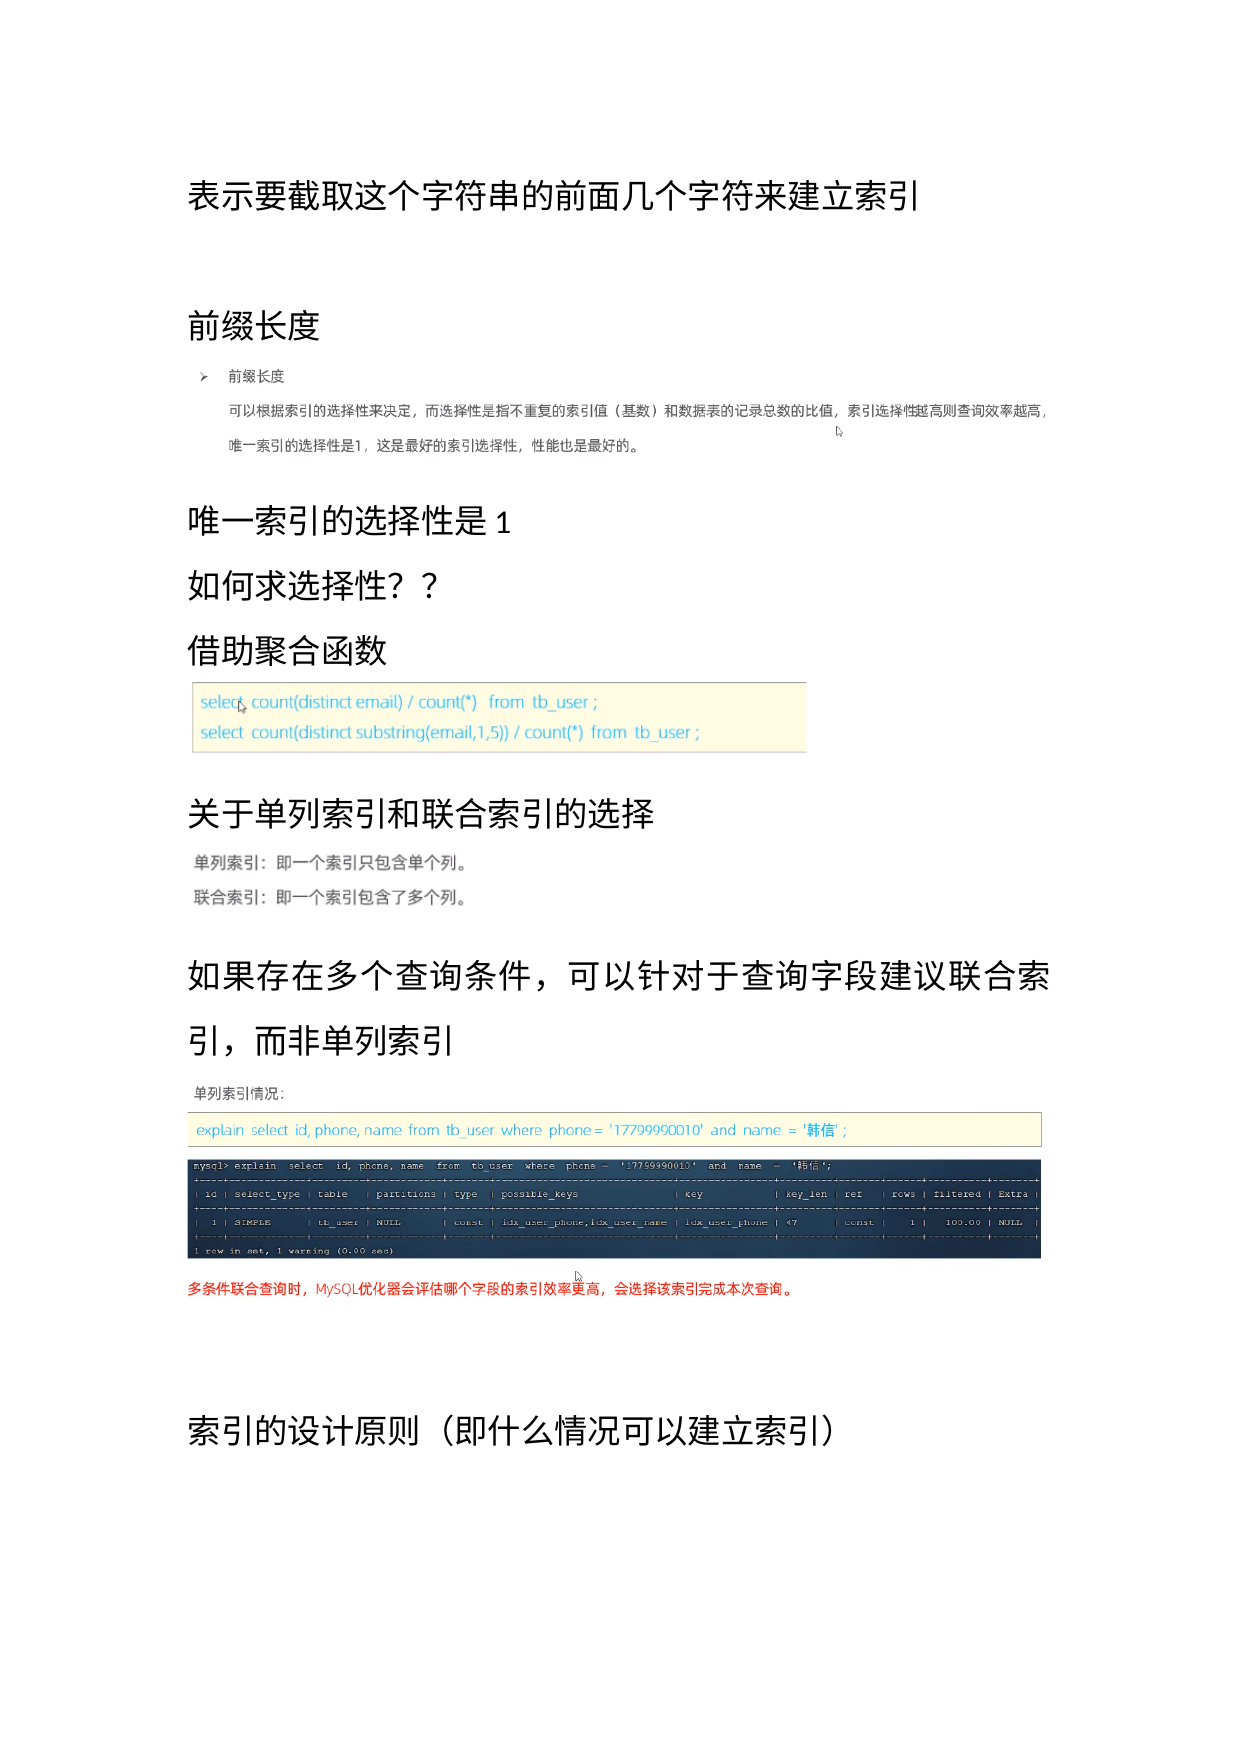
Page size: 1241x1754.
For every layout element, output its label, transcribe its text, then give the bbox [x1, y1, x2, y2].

text 前缀长度 [187, 292, 1053, 357]
picture [187, 682, 807, 758]
text 如何求选择性？？ [187, 552, 1053, 617]
text 借助聚合函数 [187, 617, 1053, 682]
picture [187, 1072, 1053, 1302]
text 表示要截取这个字符串的前面几个字符来建立索引 [187, 162, 1053, 227]
text 索引的设计原则（即什么情况可以建立索引） [187, 1397, 1053, 1462]
text 如果存在多个查询条件，可以针对于查询字段建议联合索引，而非单列索引 [187, 942, 1053, 1072]
text 关于单列索引和联合索引的选择 [187, 779, 1053, 844]
text 唯一索引的选择性是1 [187, 487, 1053, 552]
picture [187, 844, 476, 913]
picture [187, 357, 1053, 462]
